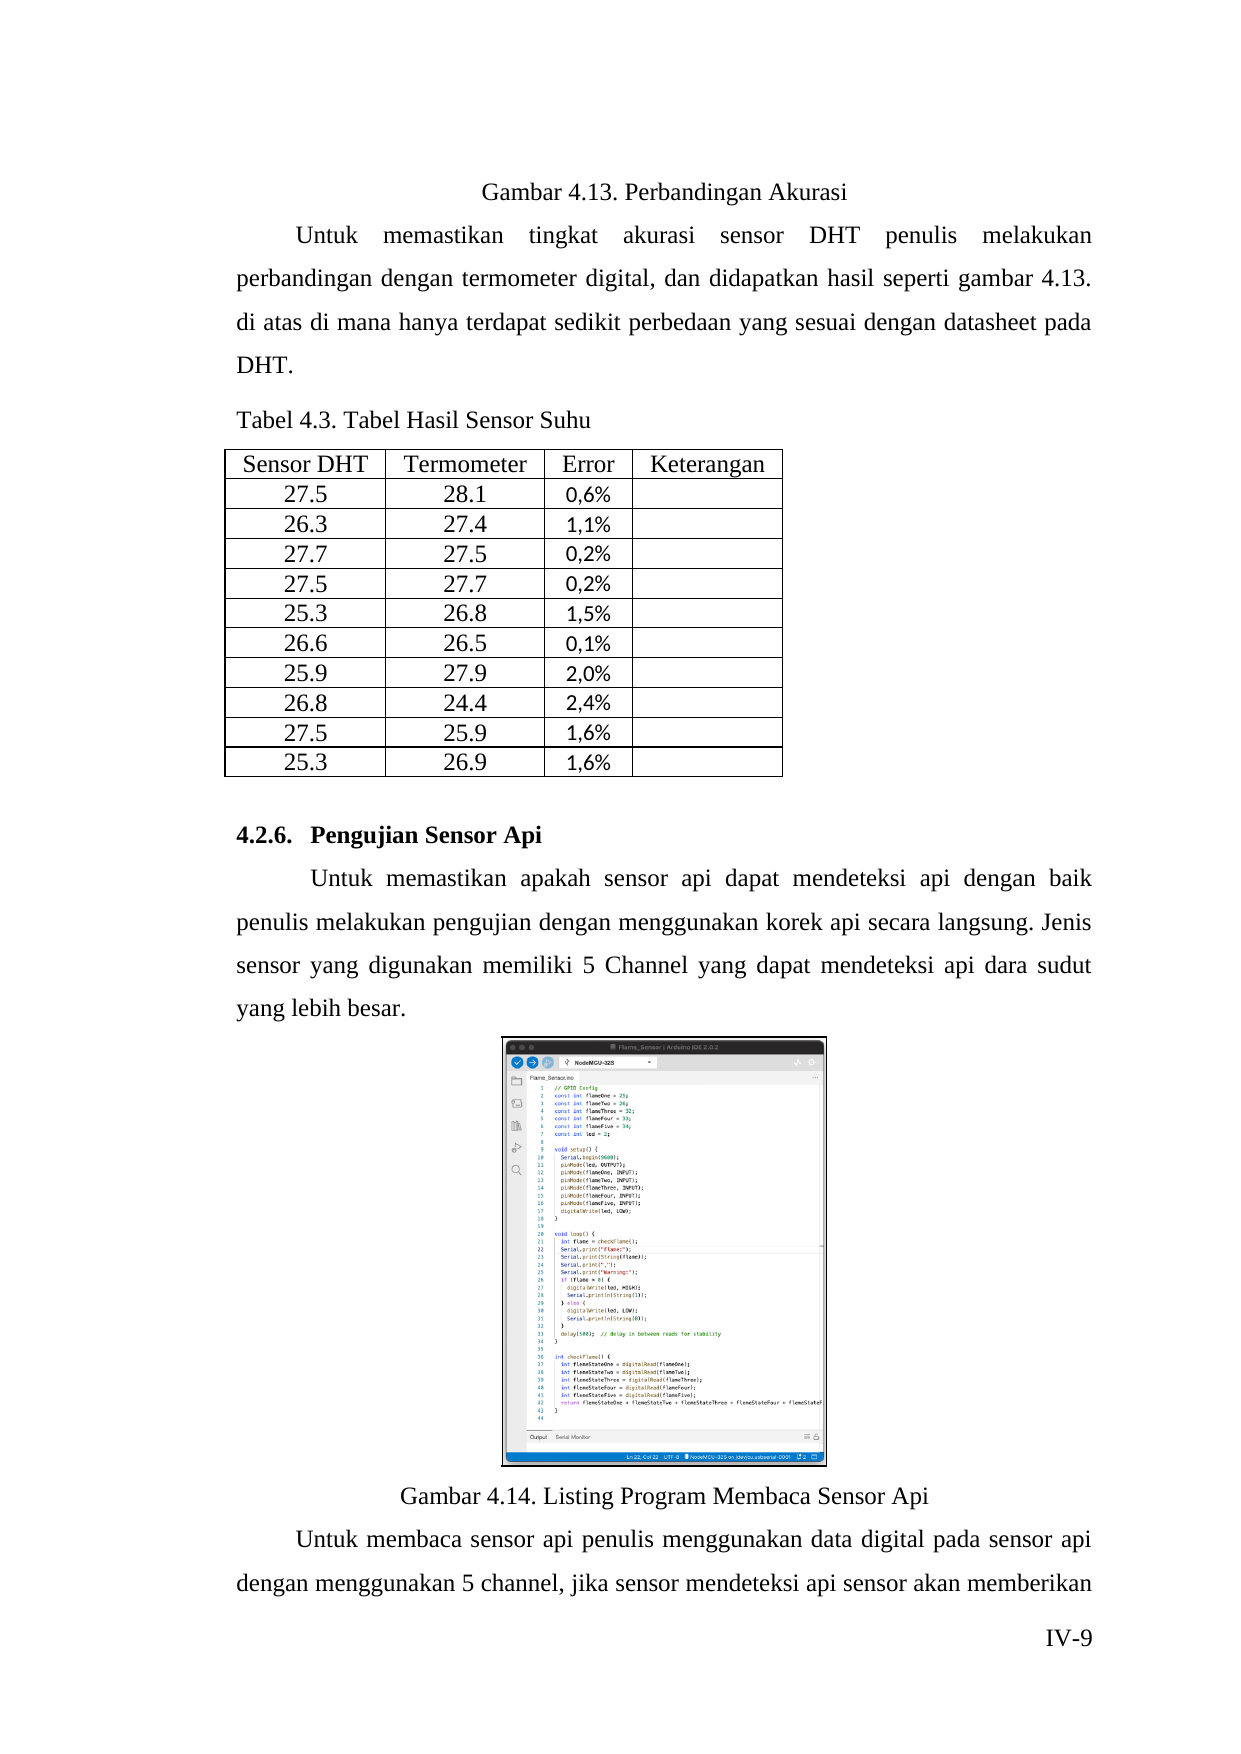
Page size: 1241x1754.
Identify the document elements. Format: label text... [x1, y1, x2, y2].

table_cell 24.4 [386, 688, 544, 717]
table_cell 0,6% [545, 479, 632, 508]
table_cell 27.5 [226, 569, 385, 597]
table_cell 27.7 [226, 539, 385, 568]
table_cell 25.3 [226, 599, 385, 627]
table_cell 25.3 [226, 748, 385, 776]
table_cell 26.6 [226, 628, 385, 657]
table_cell [633, 748, 782, 776]
table_cell 0,1% [545, 628, 632, 657]
table_cell 0,2% [545, 569, 632, 597]
table_cell [633, 569, 782, 597]
table_cell 25.9 [226, 658, 385, 687]
table_header Termometer [386, 450, 544, 478]
list Gambar 4.13. Perbandingan Akurasi [236, 177, 1092, 206]
table_cell 1,5% [545, 599, 632, 627]
table_cell [633, 479, 782, 508]
table_cell 28.1 [386, 479, 544, 508]
table_cell [633, 509, 782, 538]
table_cell 25.9 [386, 718, 544, 746]
table_cell 26.5 [386, 628, 544, 657]
list Untuk memastikan apakah sensor api dapat mendeteksi api dengan baik penulis melakukan pengujian dengan menggunakan korek api secara langsung. Jenis sensor yang digunakan memiliki 5 Channel yang dapat mendeteksi api dara sudut yang lebih besar. [236, 863, 1092, 1022]
table_cell [633, 688, 782, 717]
table_cell 26.8 [226, 688, 385, 717]
list Untuk memastikan tingkat akurasi sensor DHT penulis melakukan perbandingan dengan termometer digital, dan didapatkan hasil seperti gambar 4.13. di atas di mana hanya terdapat sedikit perbedaan yang sesuai dengan datasheet pada DHT. [236, 220, 1092, 378]
list Tabel 4.3. Tabel Hasil Sensor Suhu [236, 405, 1092, 434]
table_cell 2,4% [545, 688, 632, 717]
list Pengujian Sensor Api [236, 820, 1092, 849]
table_cell [633, 628, 782, 657]
table_cell 27.5 [386, 539, 544, 568]
table_cell 2,0% [545, 658, 632, 687]
table_cell [633, 599, 782, 627]
picture [503, 1038, 826, 1465]
table_header Error [545, 450, 632, 478]
table_cell 27.5 [226, 479, 385, 508]
table_header Keterangan [633, 450, 782, 478]
table_cell 27.4 [386, 509, 544, 538]
table_cell 27.5 [226, 718, 385, 746]
table_cell 1,6% [545, 718, 632, 746]
table_cell 26.3 [226, 509, 385, 538]
text Gambar 4.14. Listing Program Membaca Sensor Api [236, 1481, 1092, 1510]
table_cell [633, 539, 782, 568]
table_cell [633, 658, 782, 687]
table_cell 27.9 [386, 658, 544, 687]
table_cell 27.7 [386, 569, 544, 597]
table_cell 26.9 [386, 748, 544, 776]
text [236, 1524, 1092, 1596]
table_cell 1,1% [545, 509, 632, 538]
table_cell 0,2% [545, 539, 632, 568]
table_cell 1,6% [545, 748, 632, 776]
table_header Sensor DHT [226, 450, 385, 478]
table_cell 26.8 [386, 599, 544, 627]
table_cell [633, 718, 782, 746]
